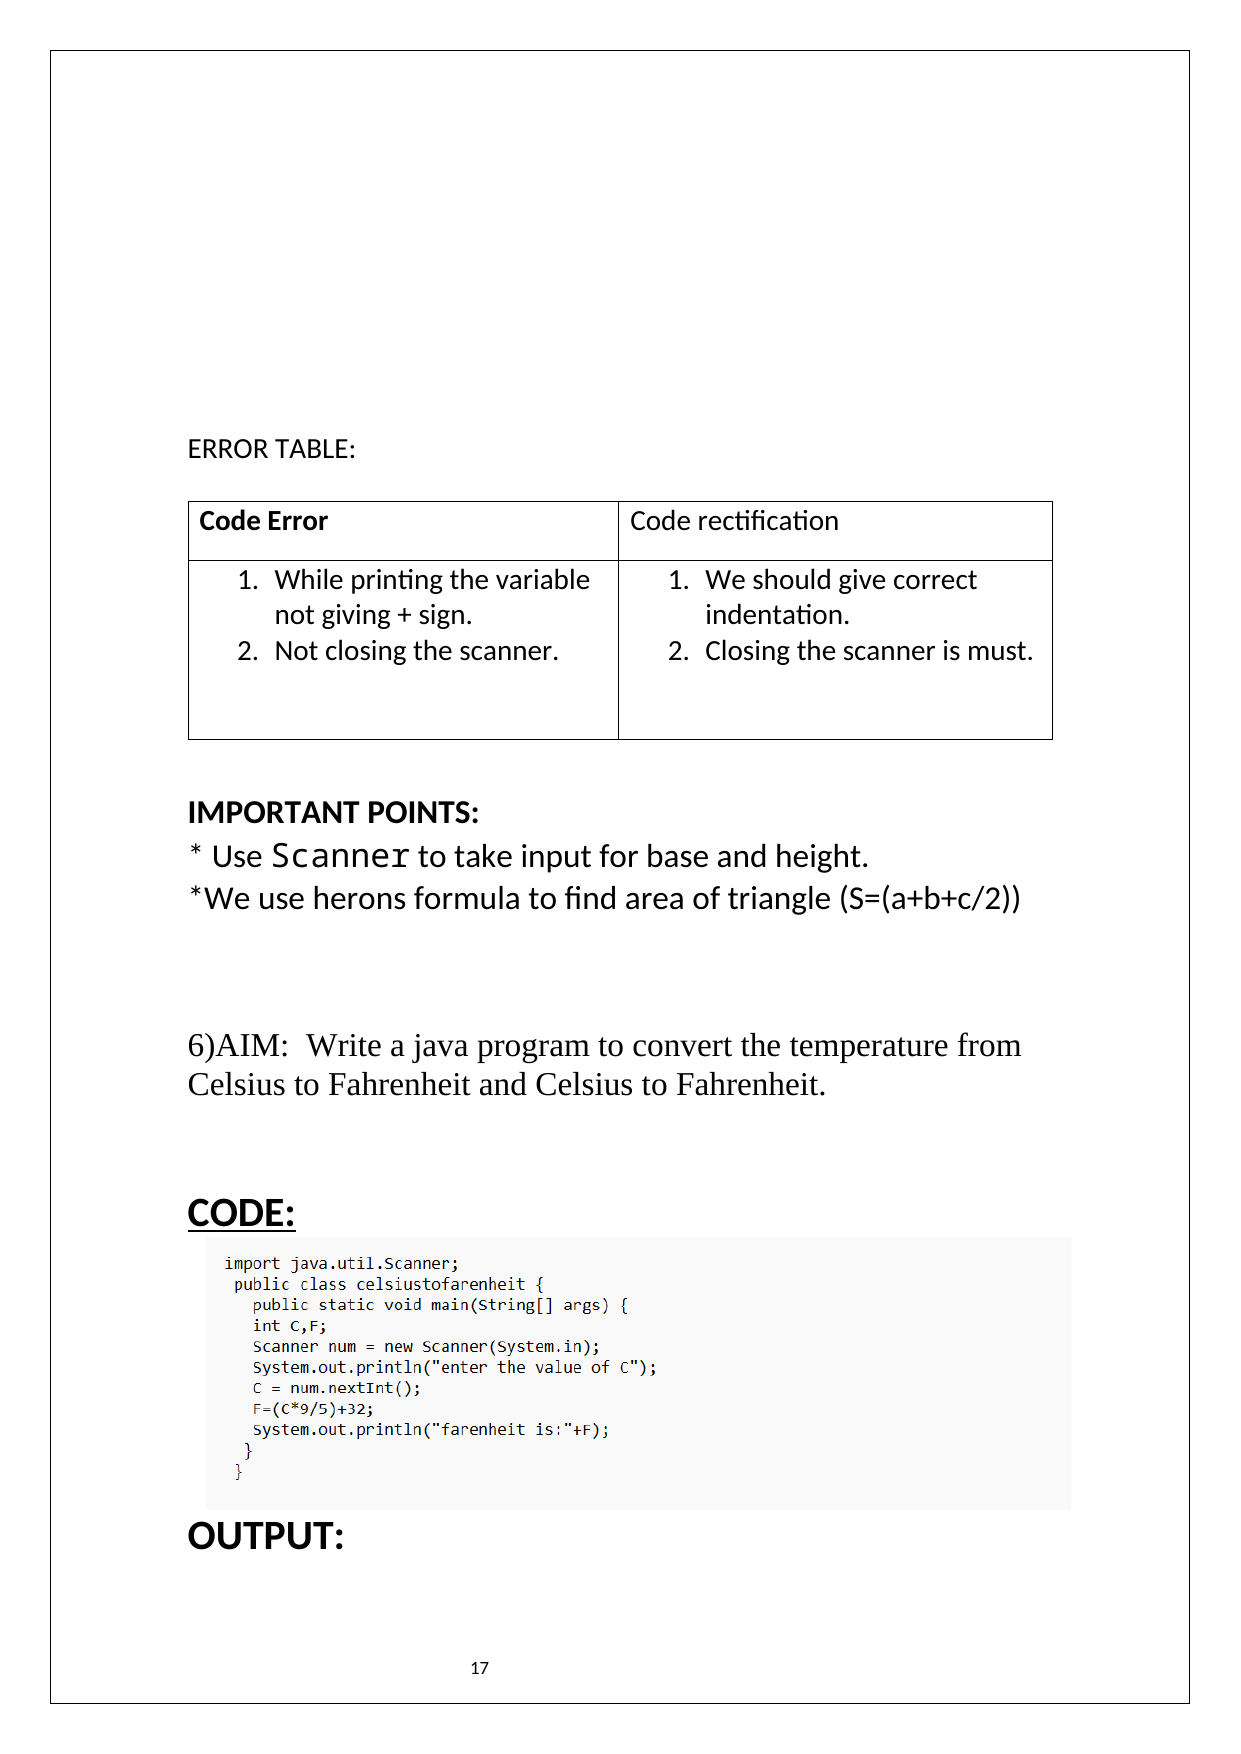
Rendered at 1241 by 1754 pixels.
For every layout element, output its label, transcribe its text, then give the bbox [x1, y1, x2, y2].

table_header Code rectification [619, 502, 1052, 560]
text *We use herons formula to find area of triangle (S=(a+b+c/2)) [187, 877, 1053, 918]
text OUTPUT: [187, 1237, 1053, 1560]
table_header Code Error [189, 502, 618, 560]
text ERROR TABLE: [187, 430, 1053, 465]
text IMPORTANT POINTS: [187, 791, 1053, 831]
table_cell We should give correct indentation. Closing the scanner is must. [619, 561, 1052, 739]
text 6)AIM: Write a java program to convert the temperature from Celsius to Fahrenheit and Celsius to Fahrenheit. [187, 1025, 1053, 1102]
table_cell While printing the variable not giving + sign. Not closing the scanner. [189, 561, 618, 739]
text CODE: [187, 1186, 1053, 1237]
text * Use Scanner to take input for base and height. [187, 831, 1053, 877]
